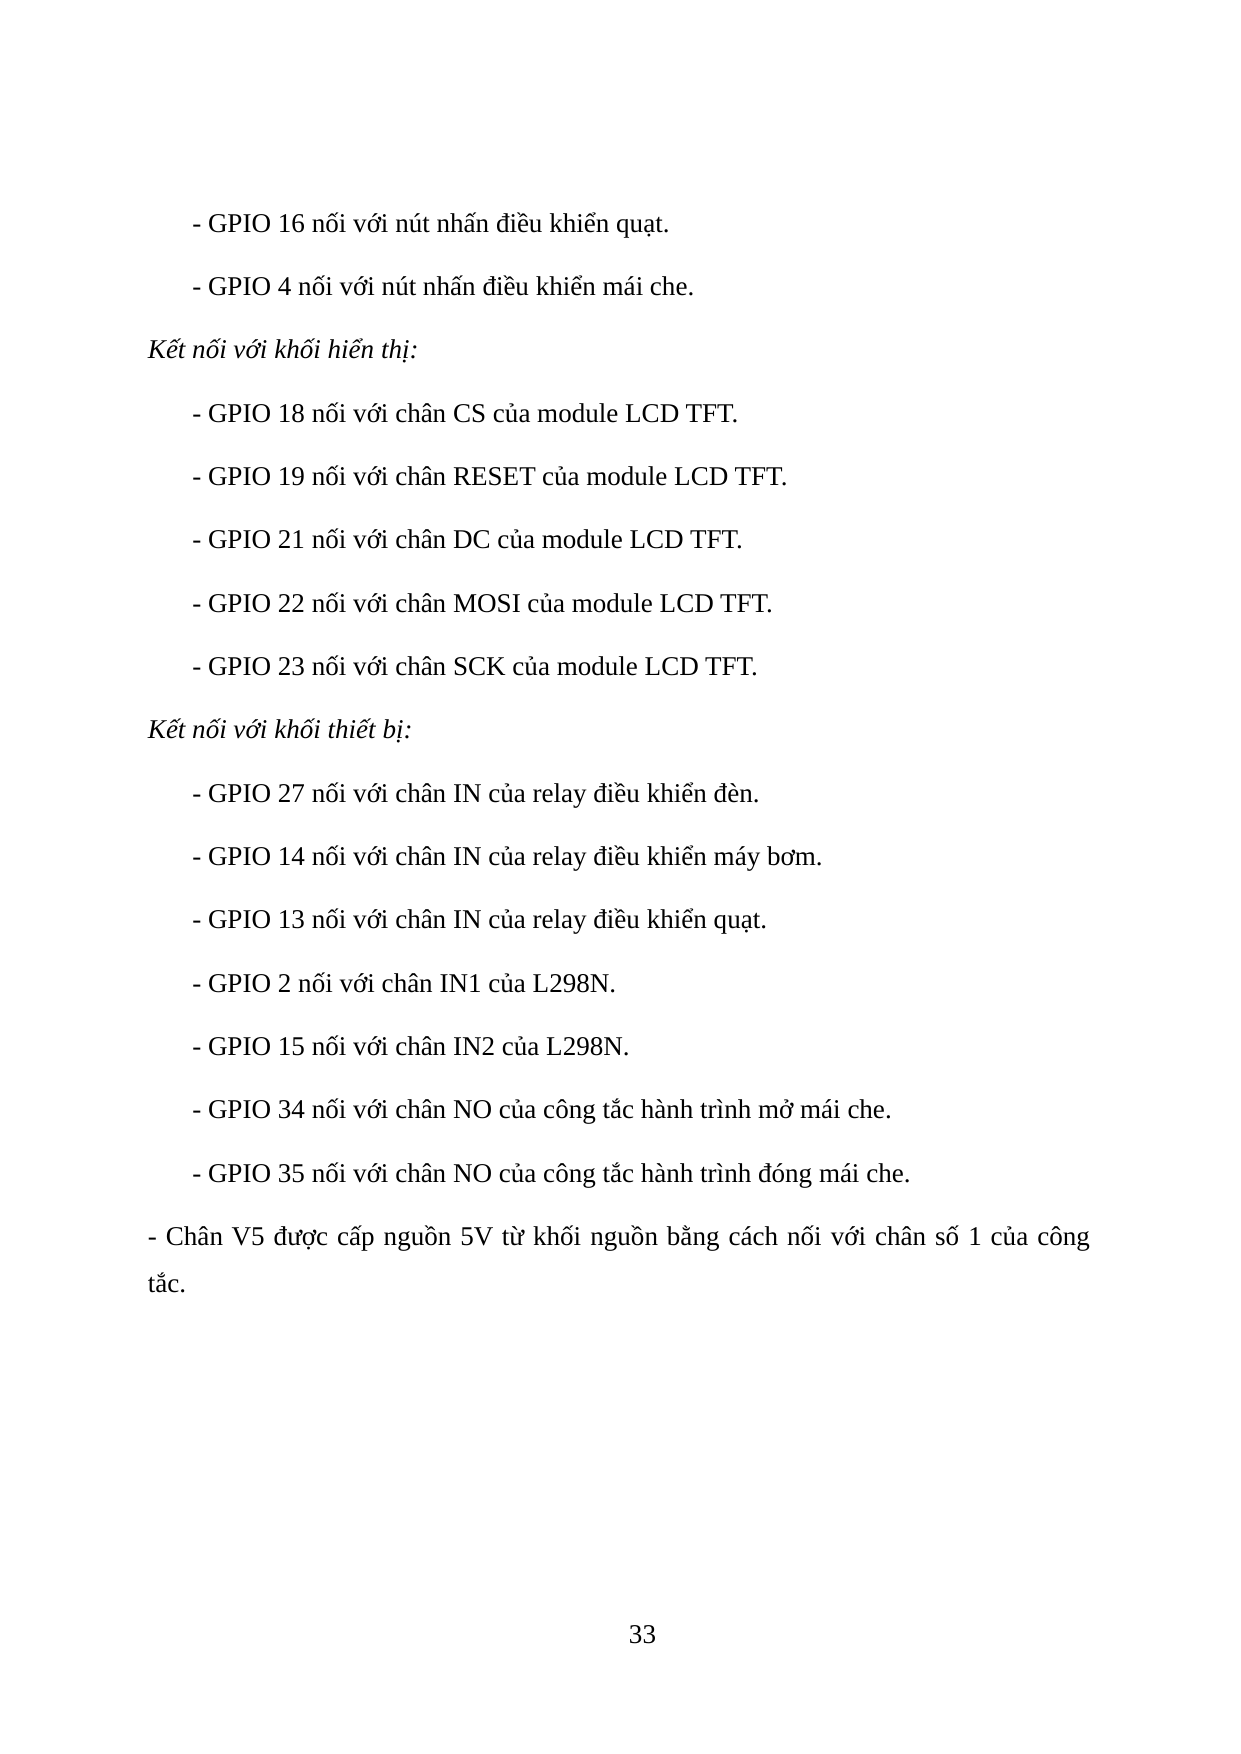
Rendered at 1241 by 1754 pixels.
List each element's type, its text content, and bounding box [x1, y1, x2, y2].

text - GPIO 35 nối với chân NO của công tắc hành trình đóng mái che. [148, 1157, 1092, 1188]
text - GPIO 18 nối với chân CS của module LCD TFT. [148, 397, 1092, 428]
text Kết nối với khối thiết bị: [148, 713, 1092, 744]
text - GPIO 16 nối với nút nhấn điều khiển quạt. [148, 207, 1092, 238]
text - GPIO 2 nối với chân IN1 của L298N. [148, 967, 1092, 998]
text - GPIO 22 nối với chân MOSI của module LCD TFT. [148, 587, 1092, 618]
text - GPIO 27 nối với chân IN của relay điều khiển đèn. [148, 777, 1092, 808]
text - GPIO 34 nối với chân NO của công tắc hành trình mở mái che. [148, 1093, 1092, 1124]
text - Chân V5 được cấp nguồn 5V từ khối nguồn bằng cách nối với chân số 1 của công tắc. [148, 1220, 1092, 1298]
text - GPIO 15 nối với chân IN2 của L298N. [148, 1030, 1092, 1061]
text - GPIO 19 nối với chân RESET của module LCD TFT. [148, 460, 1092, 491]
text Kết nối với khối hiển thị: [148, 333, 1092, 364]
text - GPIO 14 nối với chân IN của relay điều khiển máy bơm. [148, 840, 1092, 871]
text - GPIO 21 nối với chân DC của module LCD TFT. [148, 523, 1092, 554]
text - GPIO 4 nối với nút nhấn điều khiển mái che. [148, 270, 1092, 301]
text - GPIO 23 nối với chân SCK của module LCD TFT. [148, 650, 1092, 681]
text - GPIO 13 nối với chân IN của relay điều khiển quạt. [148, 903, 1092, 934]
